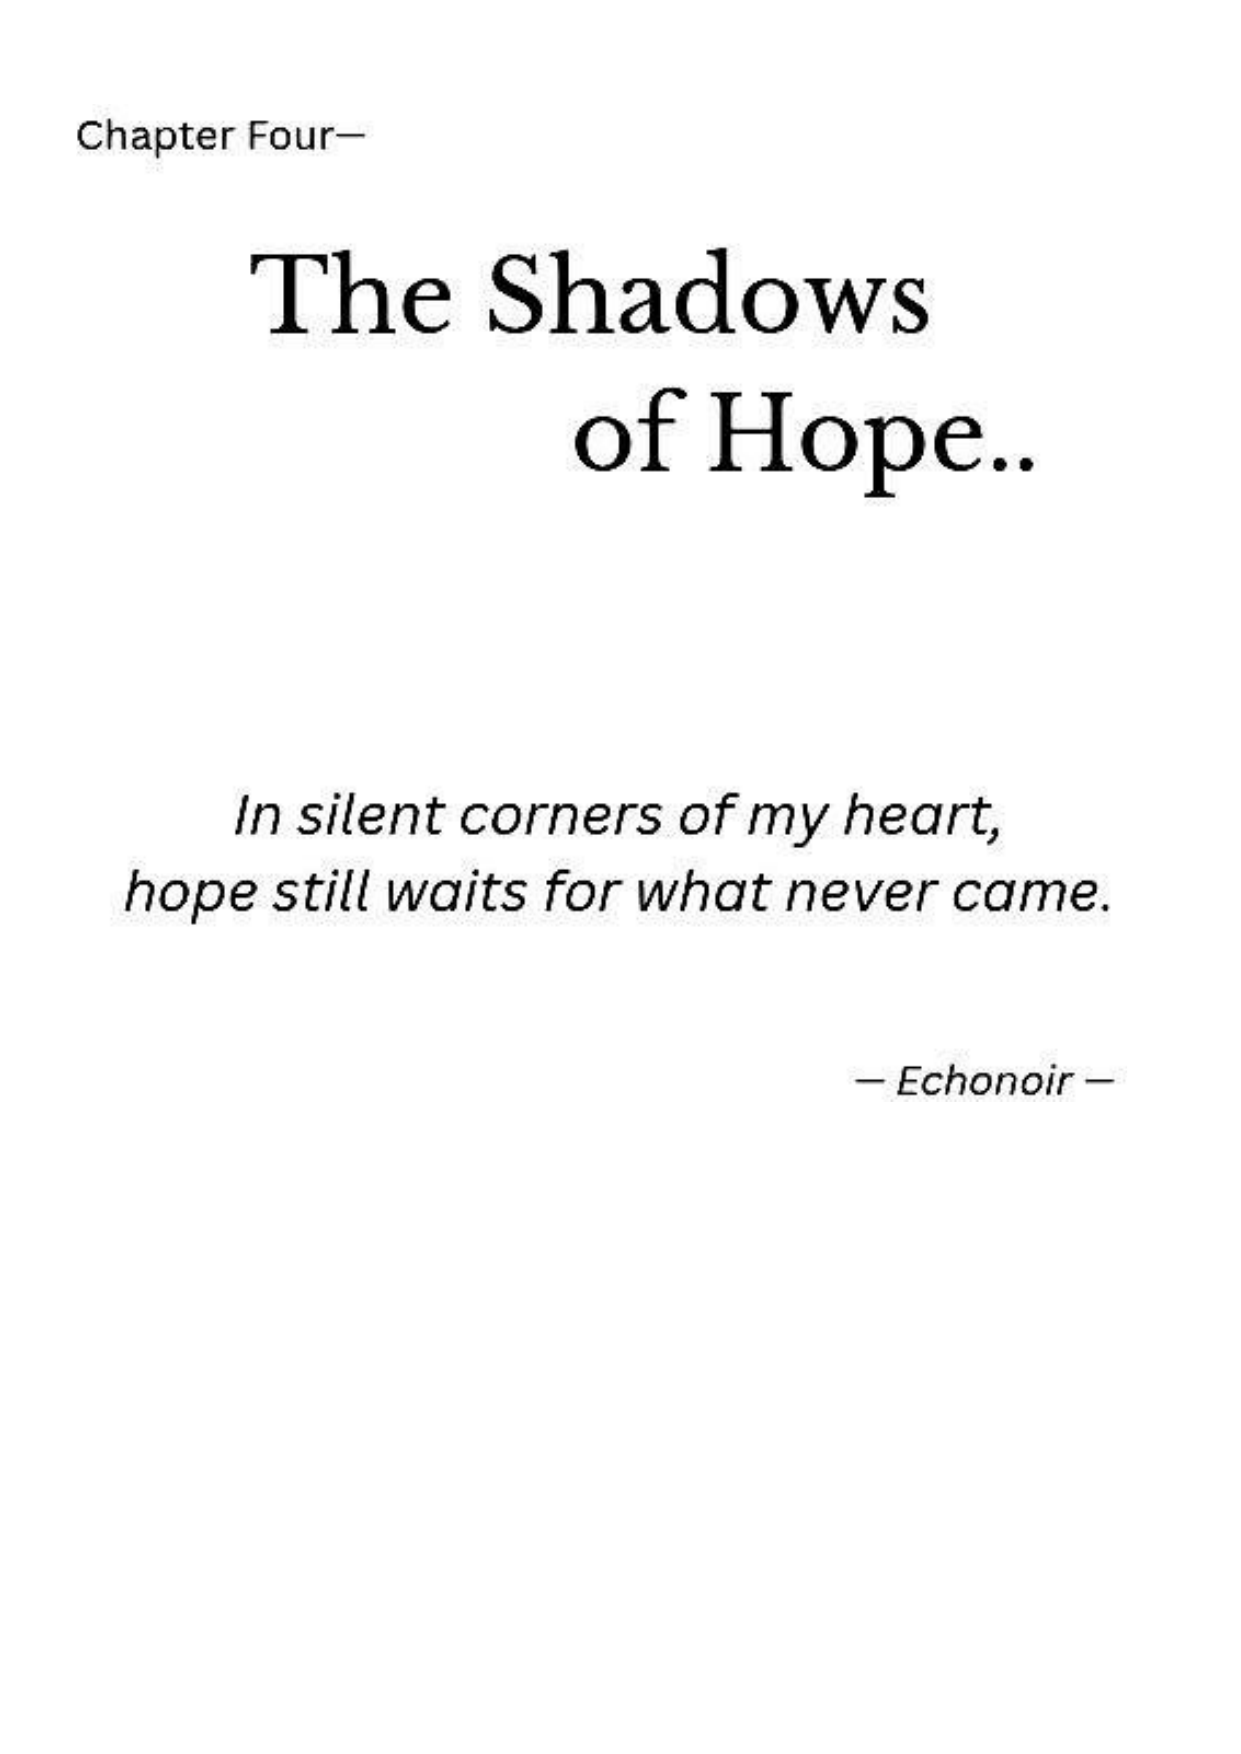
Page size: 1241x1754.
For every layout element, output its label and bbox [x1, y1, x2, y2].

picture [76, 104, 1128, 1102]
